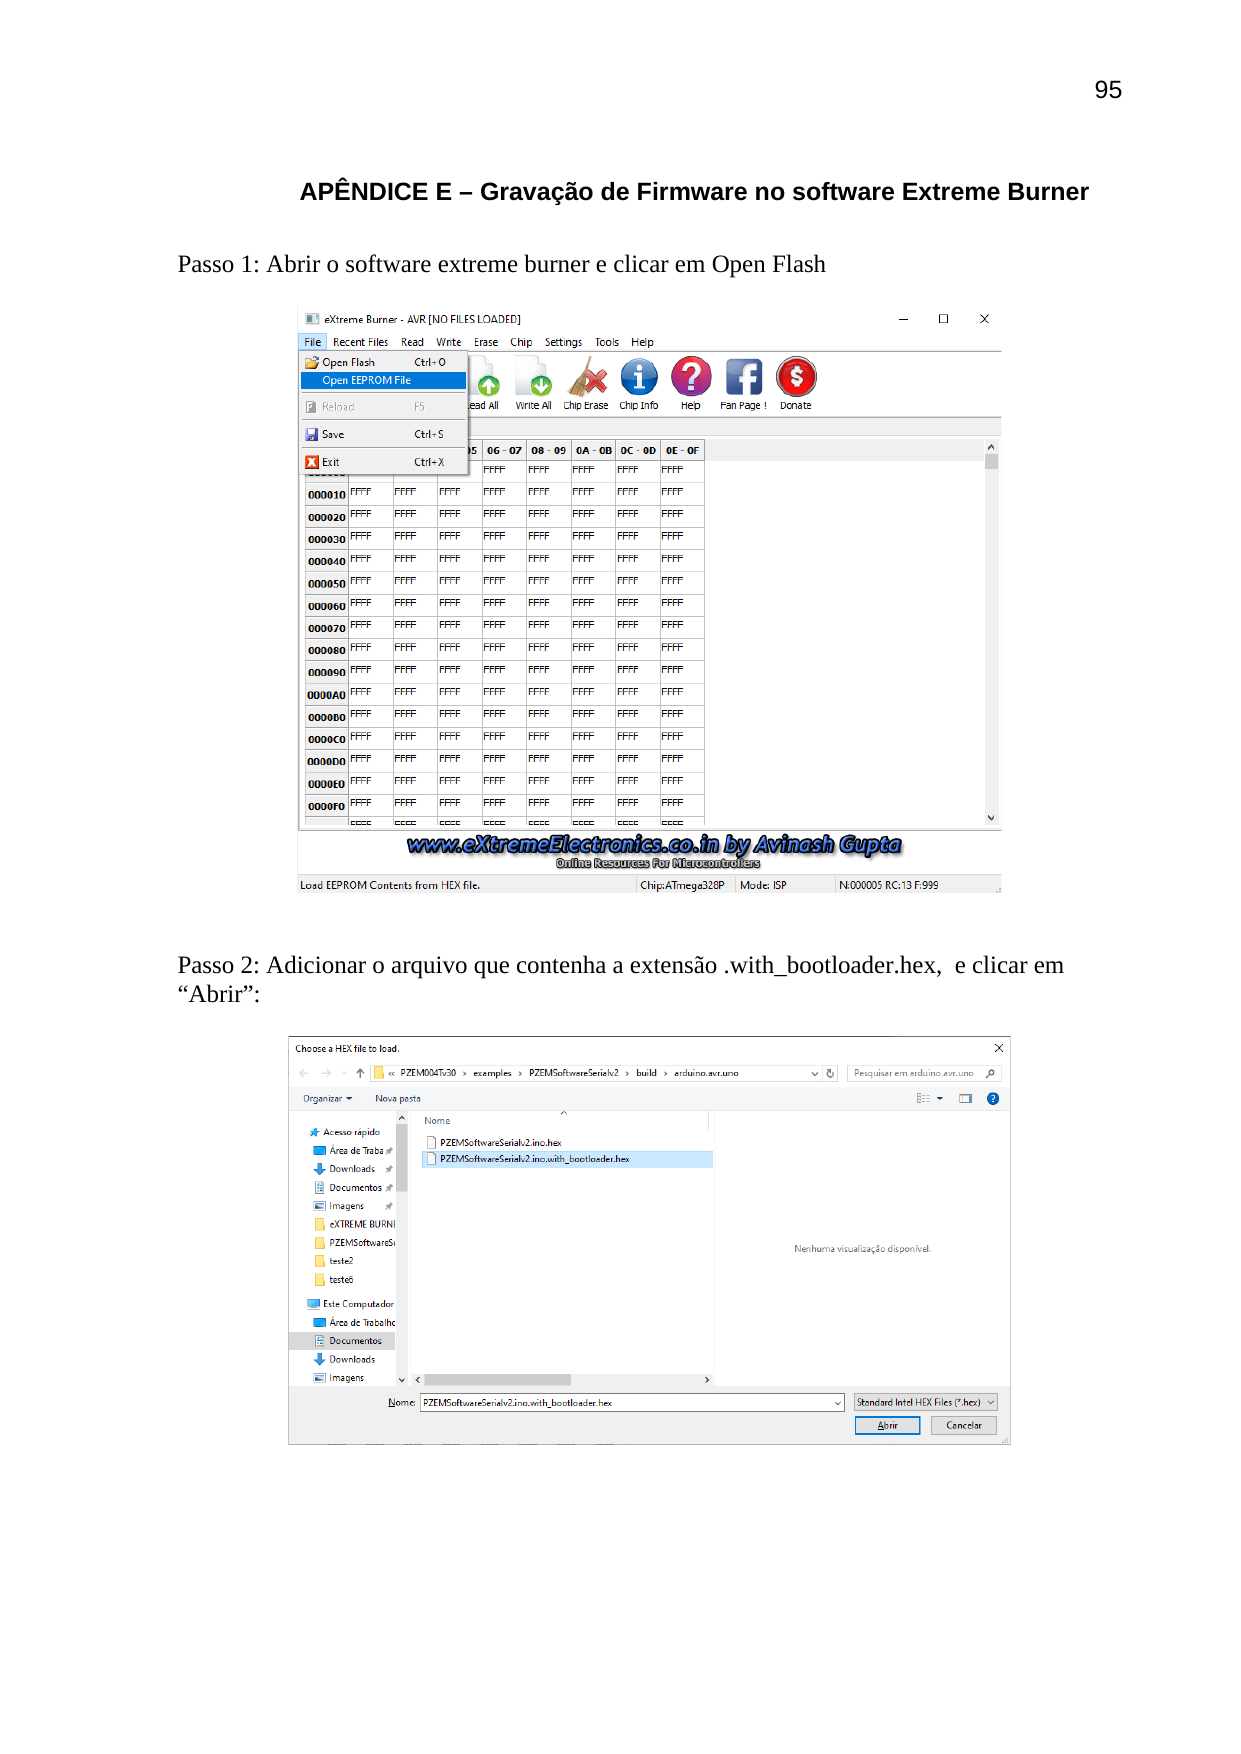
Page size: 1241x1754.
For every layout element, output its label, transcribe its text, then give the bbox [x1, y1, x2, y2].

picture [297, 306, 1002, 893]
text Passo 1: Abrir o software extreme burner e clicar em Open Flash [177, 249, 1122, 278]
text Passo 2: Adicionar o arquivo que contenha a extensão .with_bootloader.hex, e clicar em “Abrir”: [177, 951, 1122, 1008]
picture [288, 1036, 1011, 1445]
subtitle APÊNDICE E – Gravação de Firmware no software Extreme Burner [222, 177, 1122, 206]
